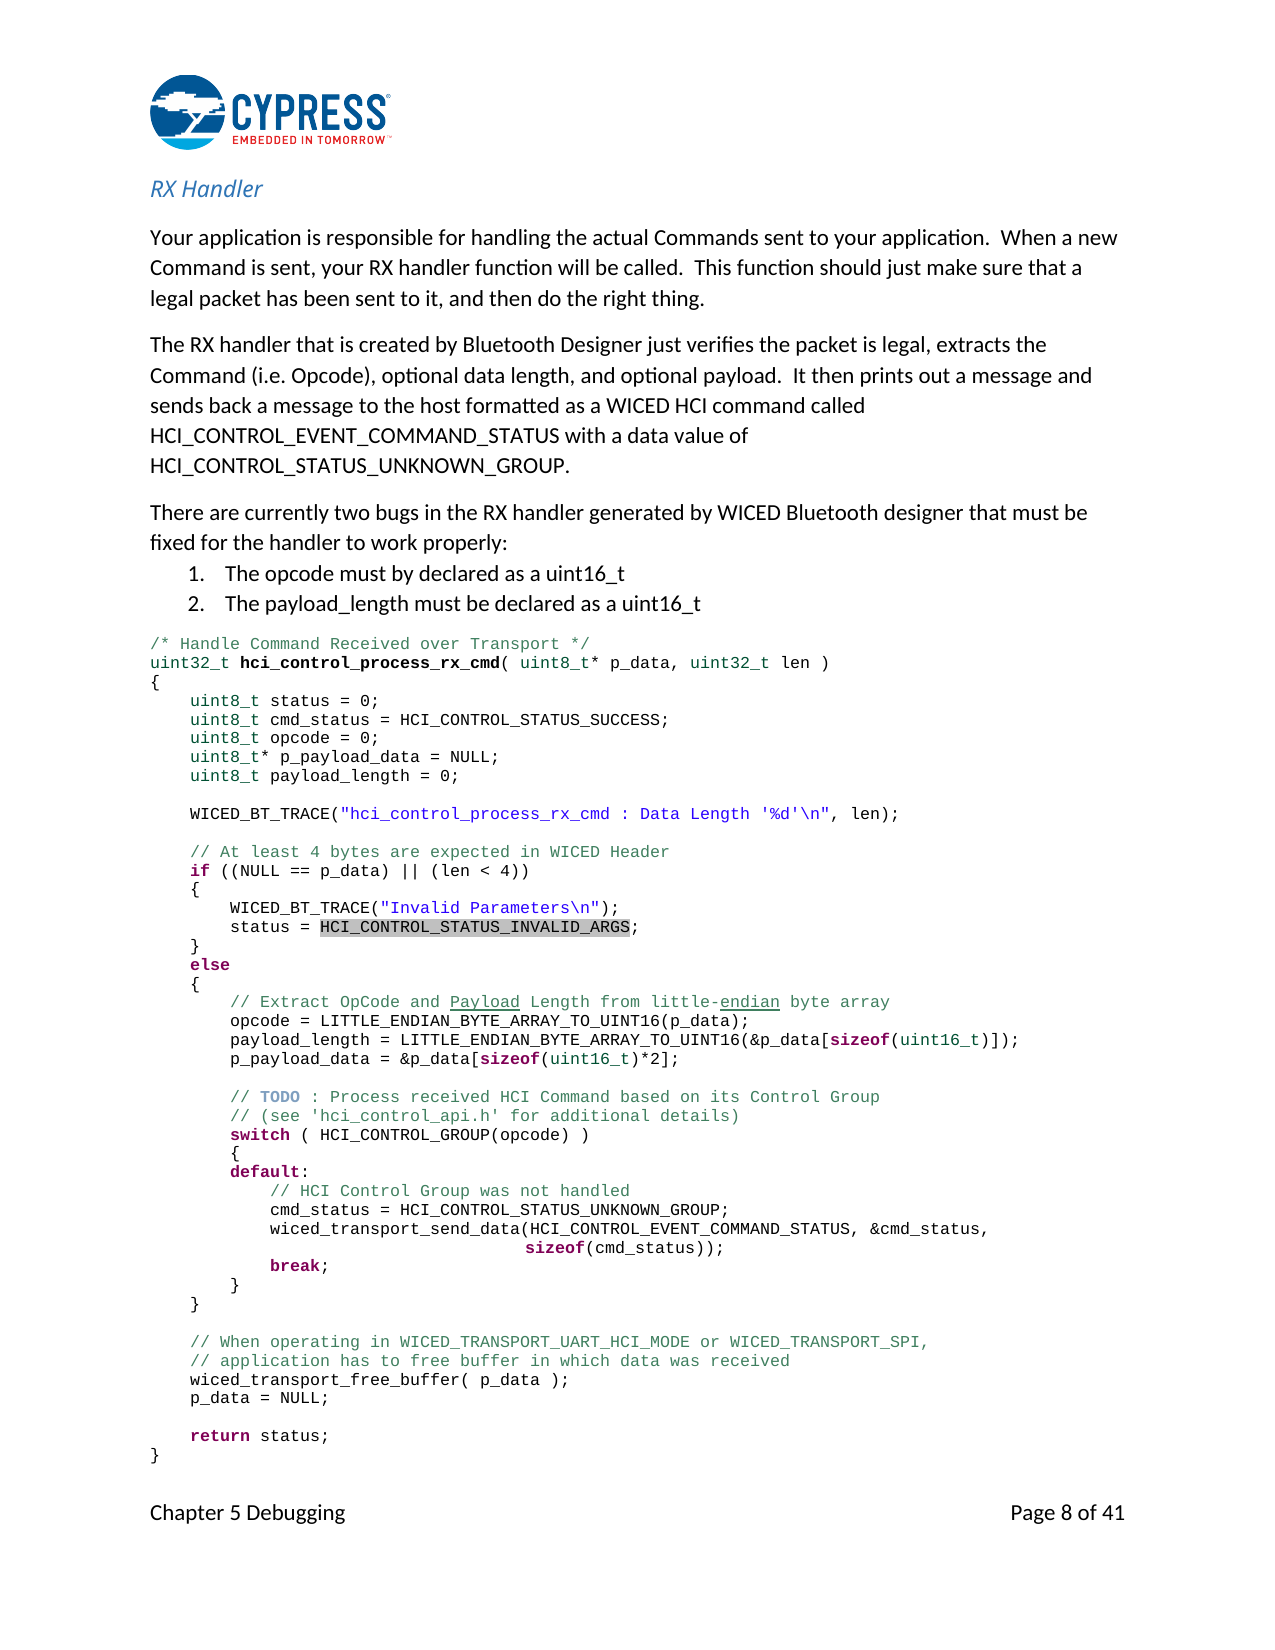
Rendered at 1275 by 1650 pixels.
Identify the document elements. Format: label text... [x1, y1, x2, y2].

text } [150, 937, 1125, 956]
text uint8_t opcode = 0; [150, 730, 1125, 749]
text sizeof(cmd_status)); [450, 1239, 1125, 1258]
text { [150, 881, 1125, 900]
text The RX handler that is created by Bluetooth Designer just verifies the packet is legal, extracts the Command (i.e. Opcode), optional data length, and optional payload. It then prints out a message and sends back a message to the host formatted as a WICED HCI command called HCI_CONTROL_EVENT_COMMAND_STATUS with a data value of HCI_CONTROL_STATUS_UNKNOWN_GROUP. [150, 331, 1125, 479]
text if ((NULL == p_data) || (len < 4)) [150, 862, 1125, 881]
text { [150, 1145, 1125, 1164]
text switch ( HCI_CONTROL_GROUP(opcode) ) [150, 1126, 1125, 1145]
text status = HCI_CONTROL_STATUS_INVALID_ARGS; [150, 919, 320, 937]
text // At least 4 bytes are expected in WICED Header [150, 843, 1125, 862]
text opcode = LITTLE_ENDIAN_BYTE_ARRAY_TO_UINT16(p_data); [150, 1013, 1125, 1032]
text break; [150, 1258, 1125, 1277]
text uint8_t status = 0; [150, 692, 1125, 711]
text // HCI Control Group was not handled [150, 1183, 1125, 1201]
text // (see 'hci_control_api.h' for additional details) [150, 1107, 1125, 1126]
list The payload_length must be declared as a uint16_t [187, 589, 1125, 617]
list The opcode must by declared as a uint16_t [187, 559, 1125, 587]
text uint32_t hci_control_process_rx_cmd( uint8_t* p_data, uint32_t len ) [150, 655, 1125, 673]
text // When operating in WICED_TRANSPORT_UART_HCI_MODE or WICED_TRANSPORT_SPI, [150, 1333, 1125, 1352]
text wiced_transport_send_data(HCI_CONTROL_EVENT_COMMAND_STATUS, &cmd_status, [150, 1220, 1125, 1239]
text // Extract OpCode and Payload Length from little-endian byte array [150, 994, 1125, 1013]
text p_data = NULL; [150, 1390, 1125, 1409]
text WICED_BT_TRACE("Invalid Parameters\n"); [150, 900, 1125, 919]
text payload_length = LITTLE_ENDIAN_BYTE_ARRAY_TO_UINT16(&p_data[sizeof(uint16_t)]); [150, 1032, 1125, 1051]
text There are currently two bugs in the RX handler generated by WICED Bluetooth designer that must be fixed for the handler to work properly: [150, 498, 1125, 557]
text p_payload_data = &p_data[sizeof(uint16_t)*2]; [150, 1051, 1125, 1069]
text // TODO : Process received HCI Command based on its Control Group [150, 1088, 1125, 1107]
text cmd_status = HCI_CONTROL_STATUS_UNKNOWN_GROUP; [150, 1201, 1125, 1220]
text return status; [150, 1428, 1125, 1447]
picture [150, 75, 392, 150]
text Your application is responsible for handling the actual Commands sent to your application. When a new Command is sent, your RX handler function will be called. This function should just make sure that a legal packet has been sent to it, and then do the right thing. [150, 223, 1125, 312]
text else [150, 956, 1125, 975]
text /* Handle Command Received over Transport */ [150, 636, 1125, 655]
text uint8_t payload_length = 0; [150, 768, 1125, 787]
text // application has to free buffer in which data was received [150, 1352, 1125, 1371]
text { [150, 975, 1125, 994]
text uint8_t cmd_status = HCI_CONTROL_STATUS_SUCCESS; [150, 711, 1125, 730]
text default: [150, 1164, 1125, 1183]
text status = HCI_CONTROL_STATUS_INVALID_ARGS; [630, 919, 1125, 937]
subtitle RX Handler [150, 173, 1125, 204]
text uint8_t* p_payload_data = NULL; [150, 749, 1125, 768]
text { [150, 673, 1125, 692]
text } [150, 1296, 1125, 1314]
text wiced_transport_free_buffer( p_data ); [150, 1371, 1125, 1390]
text WICED_BT_TRACE("hci_control_process_rx_cmd : Data Length '%d'\n", len); [150, 806, 1125, 824]
text } [150, 1447, 1125, 1465]
text } [150, 1277, 1125, 1296]
